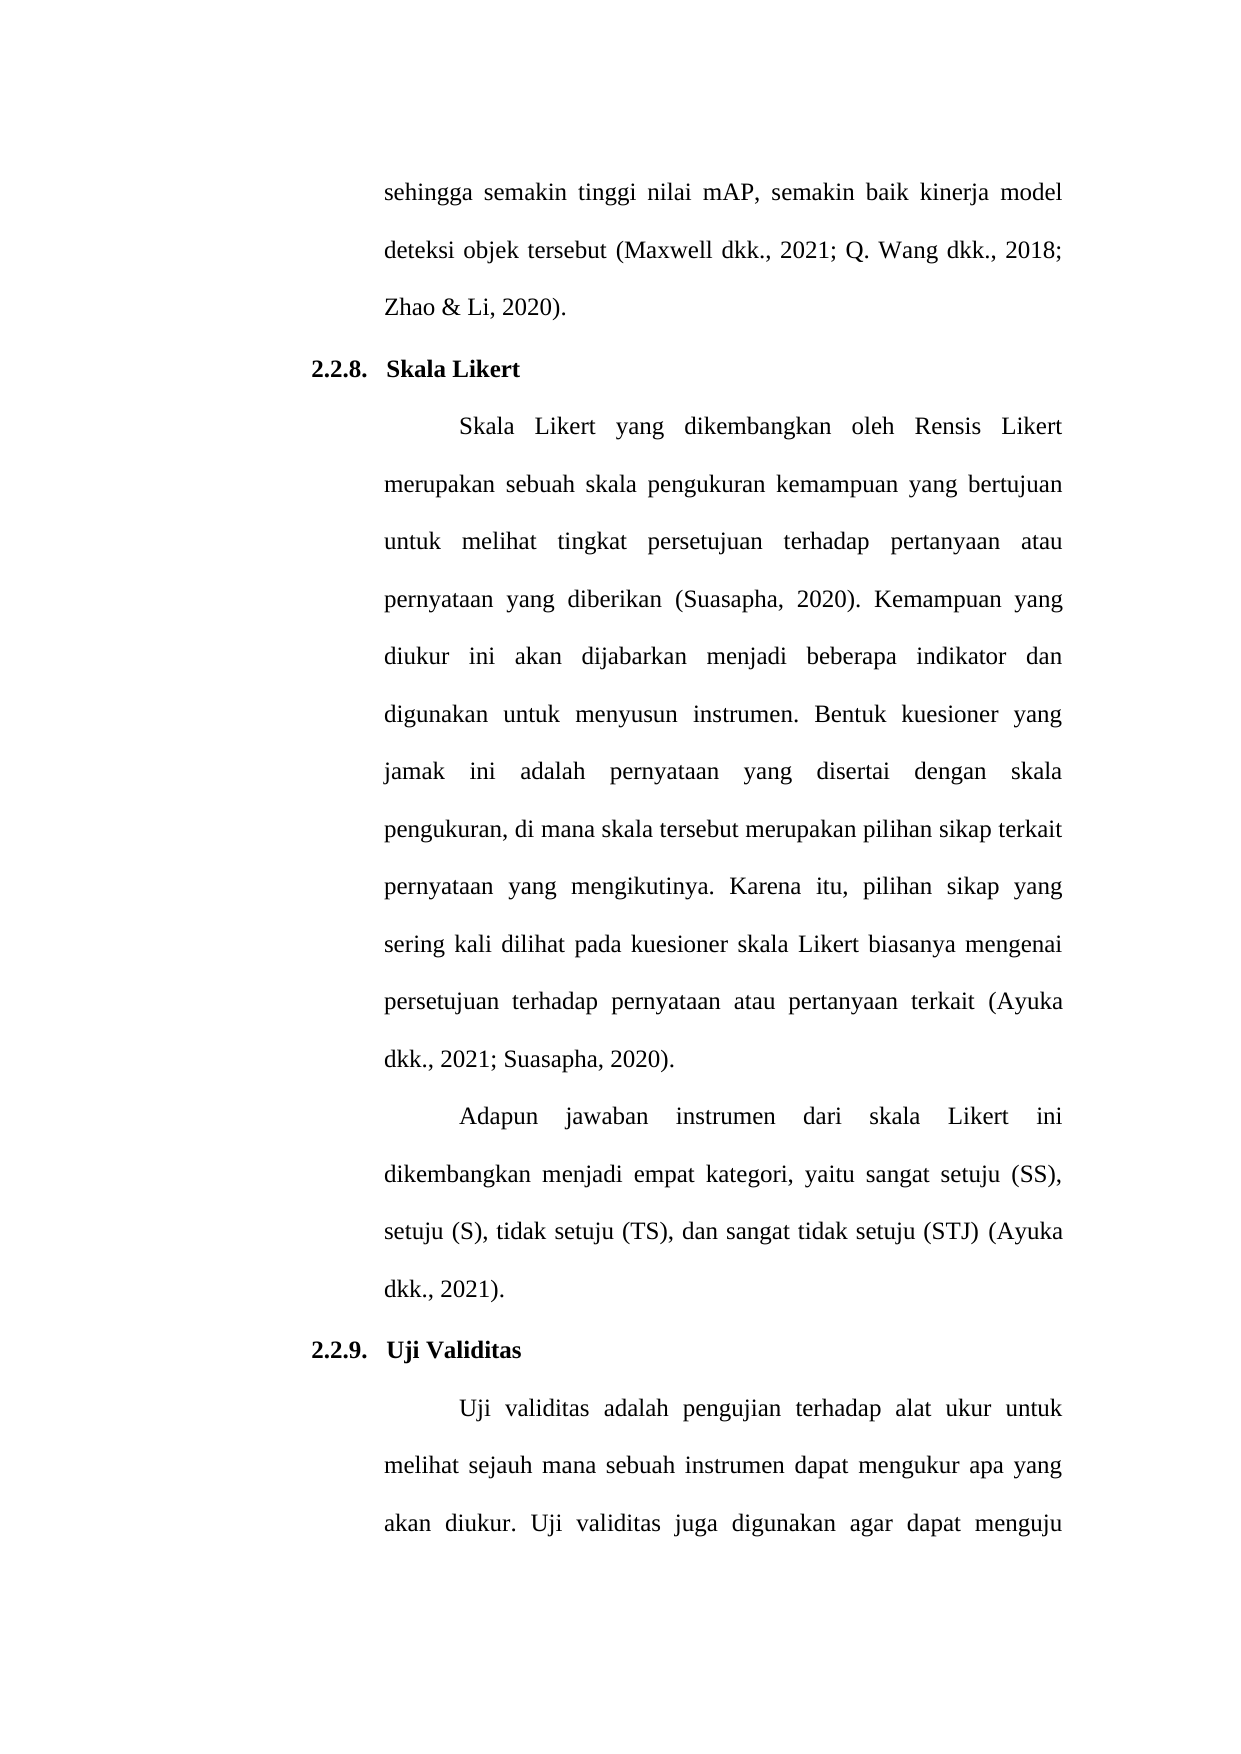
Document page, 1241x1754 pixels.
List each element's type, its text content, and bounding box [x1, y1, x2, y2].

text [384, 1393, 1063, 1537]
subtitle Uji Validitas [311, 1336, 1063, 1364]
text Skala Likert yang dikembangkan oleh Rensis Likert merupakan sebuah skala pengukuran kemampuan yang bertujuan untuk melihat tingkat persetujuan terhadap pertanyaan atau pernyataan yang diberikan . Kemampuan yang diukur ini akan dijabarkan menjadi beberapa indikator dan digunakan untuk menyusun instrumen. Bentuk kuesioner yang jamak ini adalah pernyataan yang disertai dengan skala pengukuran, di mana skala tersebut merupakan pilihan sikap terkait pernyataan yang mengikutinya. Karena itu, pilihan sikap yang sering kali dilihat pada kuesioner skala Likert biasanya mengenai persetujuan terhadap pernyataan atau pertanyaan terkait . [384, 411, 1063, 1073]
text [384, 177, 1063, 321]
text Adapun jawaban instrumen dari skala Likert ini dikembangkan menjadi empat kategori, yaitu sangat setuju (SS), setuju (S), tidak setuju (TS), dan sangat tidak setuju (STJ) . [384, 1101, 1063, 1303]
subtitle Skala Likert [311, 354, 1063, 383]
